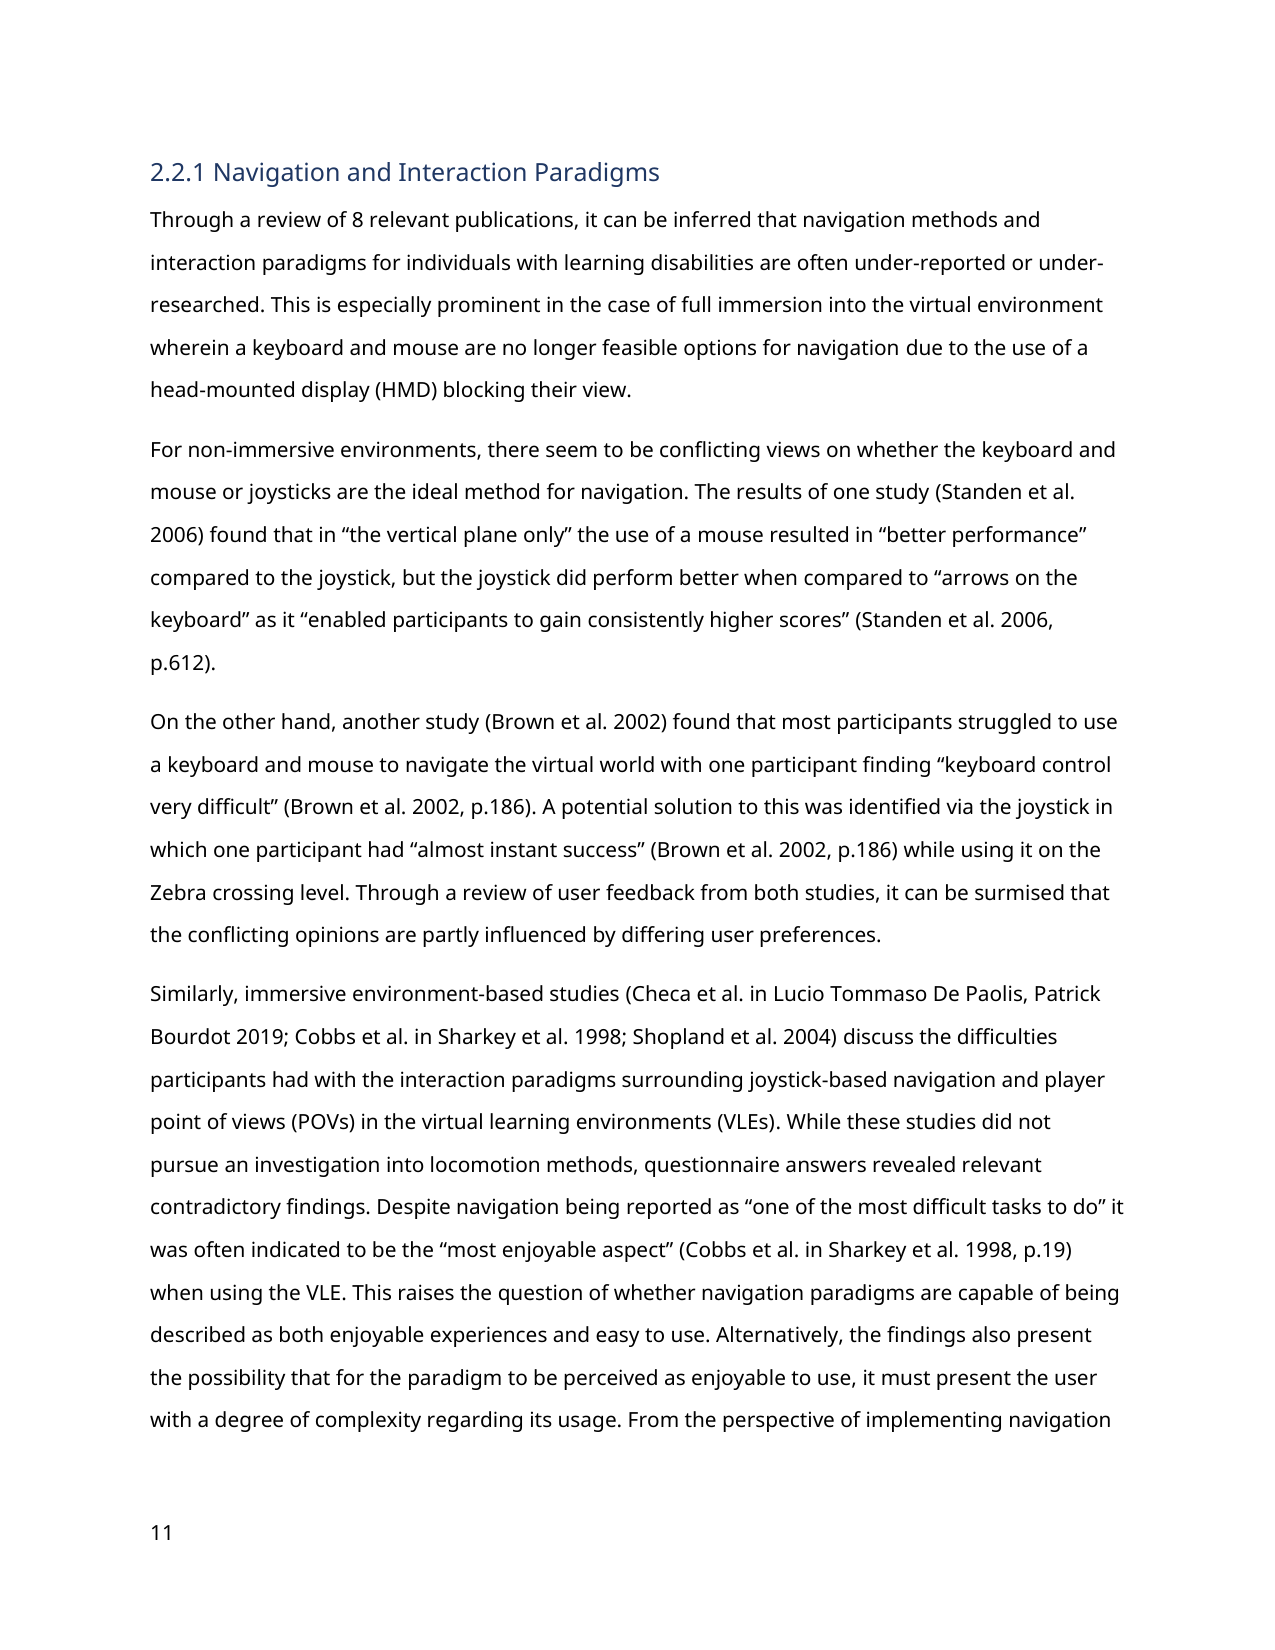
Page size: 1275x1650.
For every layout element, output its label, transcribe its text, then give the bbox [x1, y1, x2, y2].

text Through a review of 8 relevant publications, it can be inferred that navigation methods and interaction paradigms for individuals with learning disabilities are often under-reported or under-researched. This is especially prominent in the case of full immersion into the virtual environment wherein a keyboard and mouse are no longer feasible options for navigation due to the use of a head-mounted display (HMD) blocking their view. [150, 205, 1125, 404]
text For non-immersive environments, there seem to be conflicting views on whether the keyboard and mouse or joysticks are the ideal method for navigation. The results of one study found that in “the vertical plane only” the use of a mouse resulted in “better performance” compared to the joystick, but the joystick did perform better when compared to “arrows on the keyboard” as it “enabled participants to gain consistently higher scores” . [150, 435, 1125, 676]
subtitle 2.2.1 Navigation and Interaction Paradigms [150, 154, 1125, 188]
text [150, 979, 1125, 1434]
text On the other hand, another study found that most participants struggled to use a keyboard and mouse to navigate the virtual world with one participant finding “keyboard control very difficult” . A potential solution to this was identified via the joystick in which one participant had “almost instant success” while using it on the Zebra crossing level. Through a review of user feedback from both studies, it can be surmised that the conflicting opinions are partly influenced by differing user preferences. [150, 707, 1125, 949]
